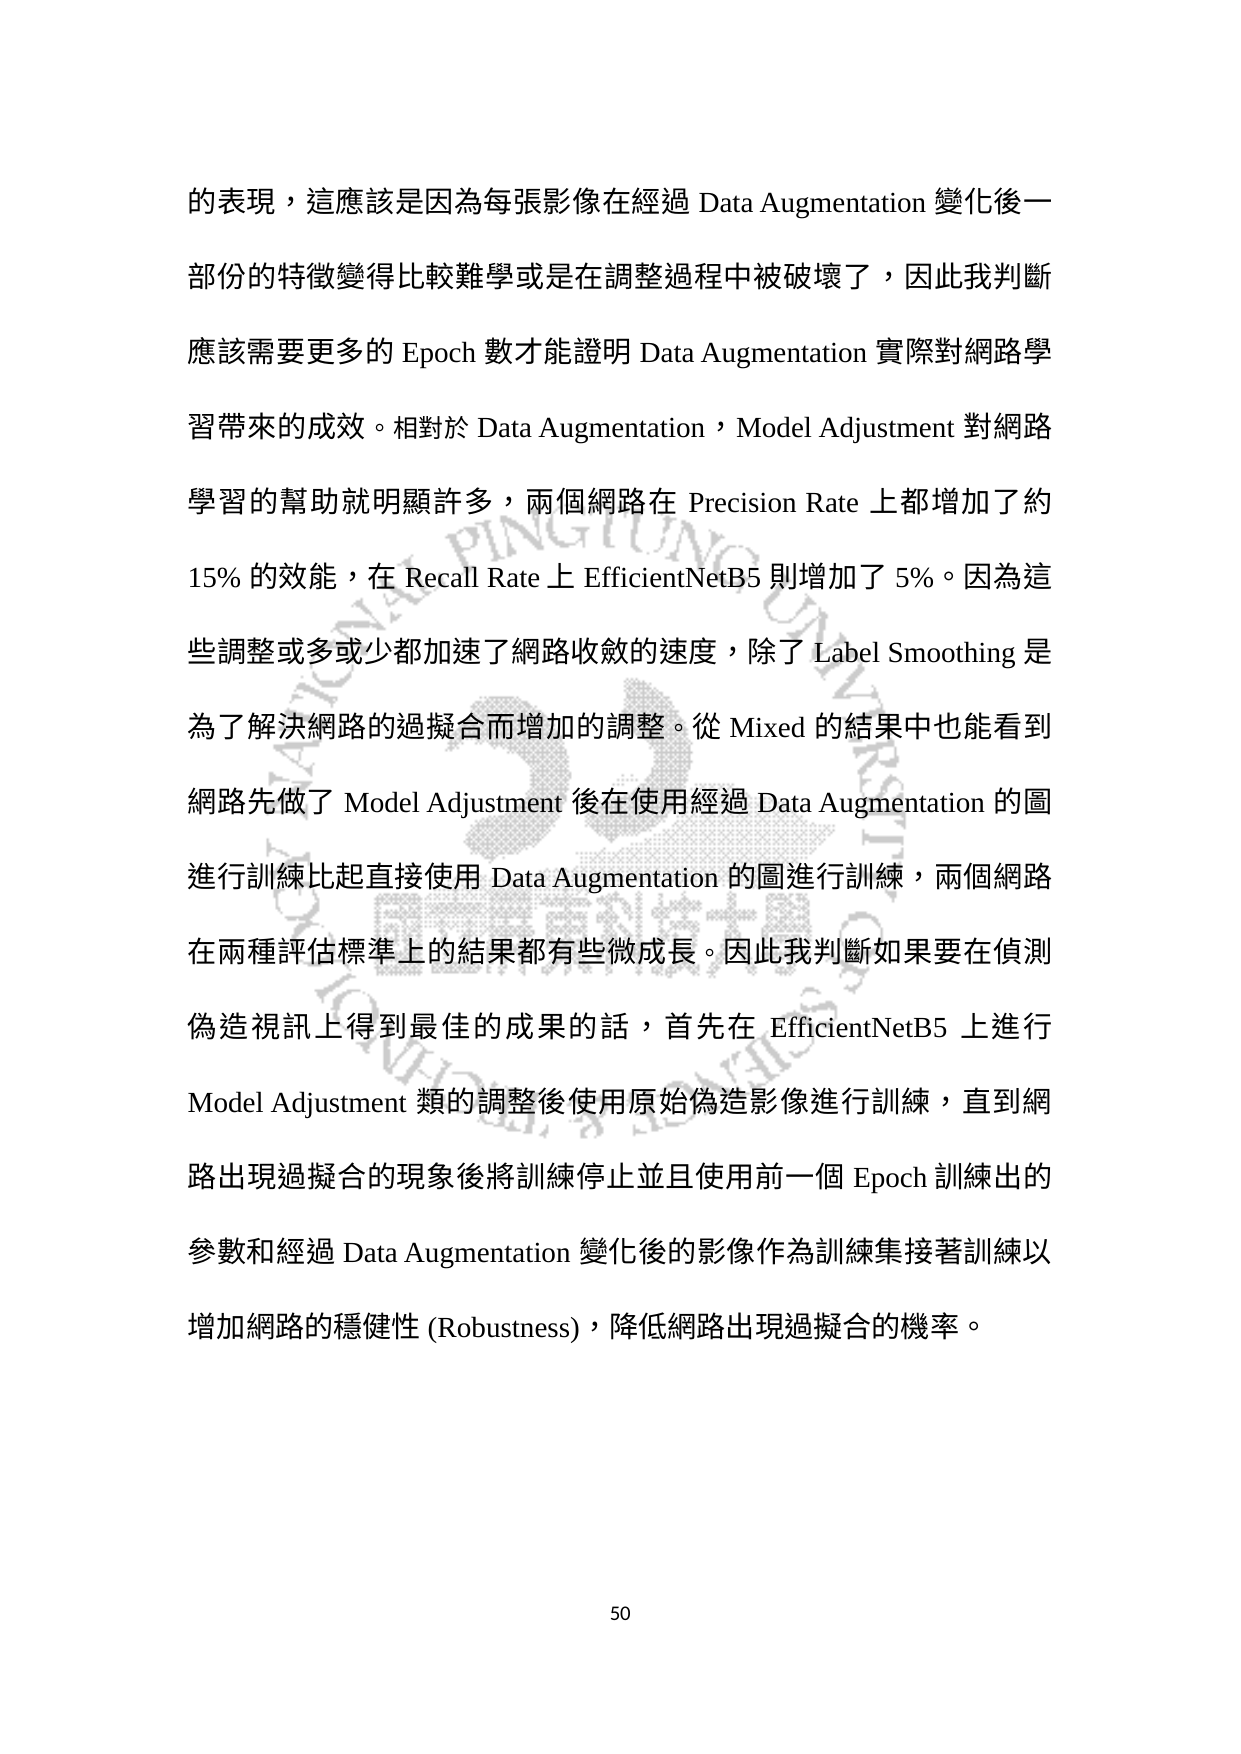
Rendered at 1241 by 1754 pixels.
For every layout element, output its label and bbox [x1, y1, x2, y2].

text [187, 162, 1053, 1362]
